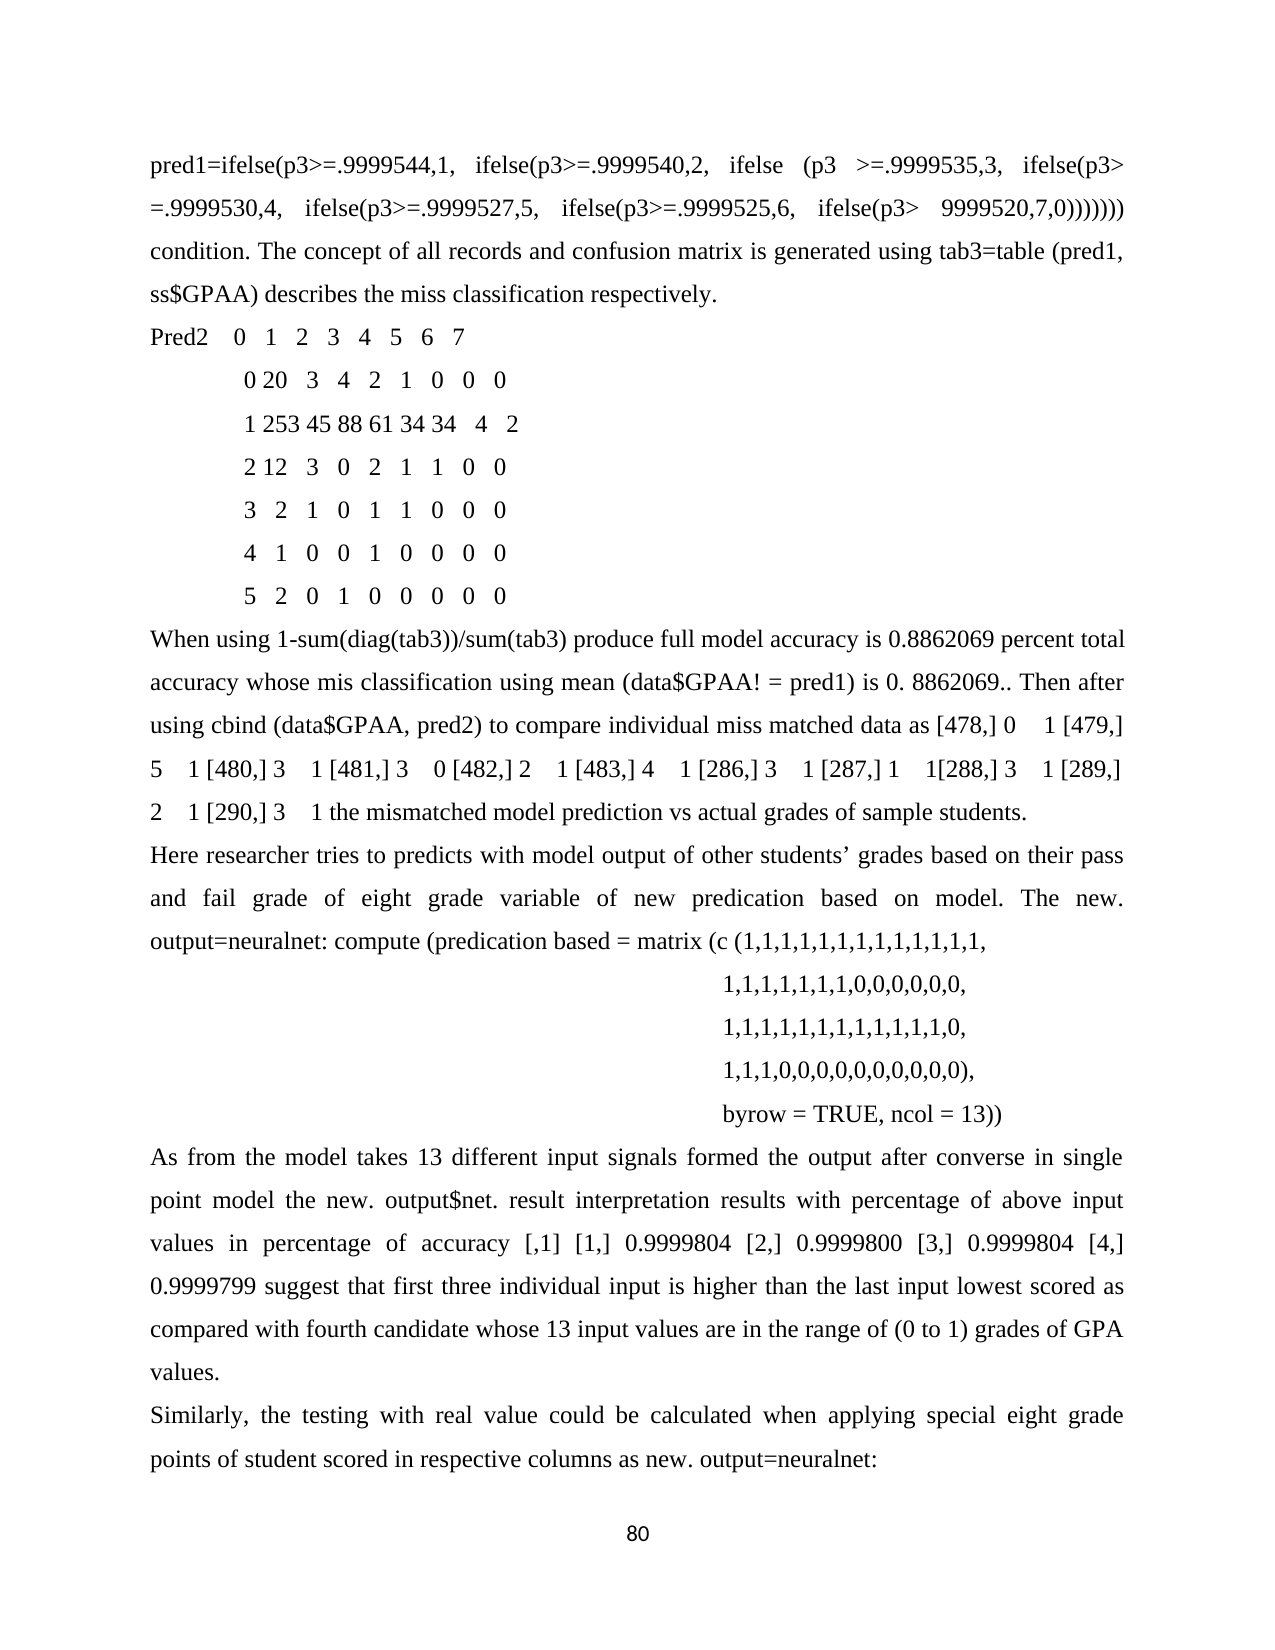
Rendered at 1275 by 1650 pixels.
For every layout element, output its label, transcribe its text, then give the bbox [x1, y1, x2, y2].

text byrow = TRUE, ncol = 13)) [150, 1099, 1125, 1127]
text 0 20 3 4 2 1 0 0 0 [150, 366, 1125, 394]
text Pred2 0 1 2 3 4 5 6 7 [150, 322, 1125, 351]
text 5 2 0 1 0 0 0 0 0 [150, 581, 1125, 610]
text Similarly, the testing with real value could be calculated when applying special eight grade points of student scored in respective columns as new. output=neuralnet: [150, 1401, 1125, 1472]
text 3 2 1 0 1 1 0 0 0 [150, 495, 1125, 524]
text 4 1 0 0 1 0 0 0 0 [150, 538, 1125, 567]
text pred1=ifelse(p3>=.9999544,1, ifelse(p3>=.9999540,2, ifelse (p3 >=.9999535,3, ifelse(p3> =.9999530,4, ifelse(p3>=.9999527,5, ifelse(p3>=.9999525,6, ifelse(p3> 9999520,7,0))))))) condition. The concept of all records and confusion matrix is generated using tab3=table (pred1, ss$GPAA) describes the miss classification respectively. [150, 150, 1125, 308]
text 1 253 45 88 61 34 34 4 2 [150, 409, 1125, 437]
text 1,1,1,1,1,1,1,1,1,1,1,1,0, [150, 1012, 1125, 1041]
text As from the model takes 13 different input signals formed the output after converse in single point model the new. output$net. result interpretation results with percentage of above input values in percentage of accuracy [,1] [1,] 0.9999804 [2,] 0.9999800 [3,] 0.9999804 [4,] 0.9999799 suggest that first three individual input is higher than the last input lowest scored as compared with fourth candidate whose 13 input values are in the range of (0 to 1) grades of GPA values. [150, 1142, 1125, 1386]
text 2 12 3 0 2 1 1 0 0 [150, 452, 1125, 481]
text Here researcher tries to predicts with model output of other students’ grades based on their pass and fail grade of eight grade variable of new predication based on model. The new. output=neuralnet: compute (predication based = matrix (c (1,1,1,1,1,1,1,1,1,1,1,1,1, [150, 840, 1125, 955]
text 1,1,1,0,0,0,0,0,0,0,0,0,0), [150, 1056, 1125, 1084]
text 1,1,1,1,1,1,1,0,0,0,0,0,0, [150, 969, 1125, 998]
text When using 1-sum(diag(tab3))/sum(tab3) produce full model accuracy is 0.8862069 percent total accuracy whose mis classification using mean (data$GPAA! = pred1) is 0. 8862069.. Then after using cbind (data$GPAA, pred2) to compare individual miss matched data as [478,] 0 1 [479,] 5 1 [480,] 3 1 [481,] 3 0 [482,] 2 1 [483,] 4 1 [286,] 3 1 [287,] 1 1[288,] 3 1 [289,] 2 1 [290,] 3 1 the mismatched model prediction vs actual grades of sample students. [150, 624, 1125, 826]
